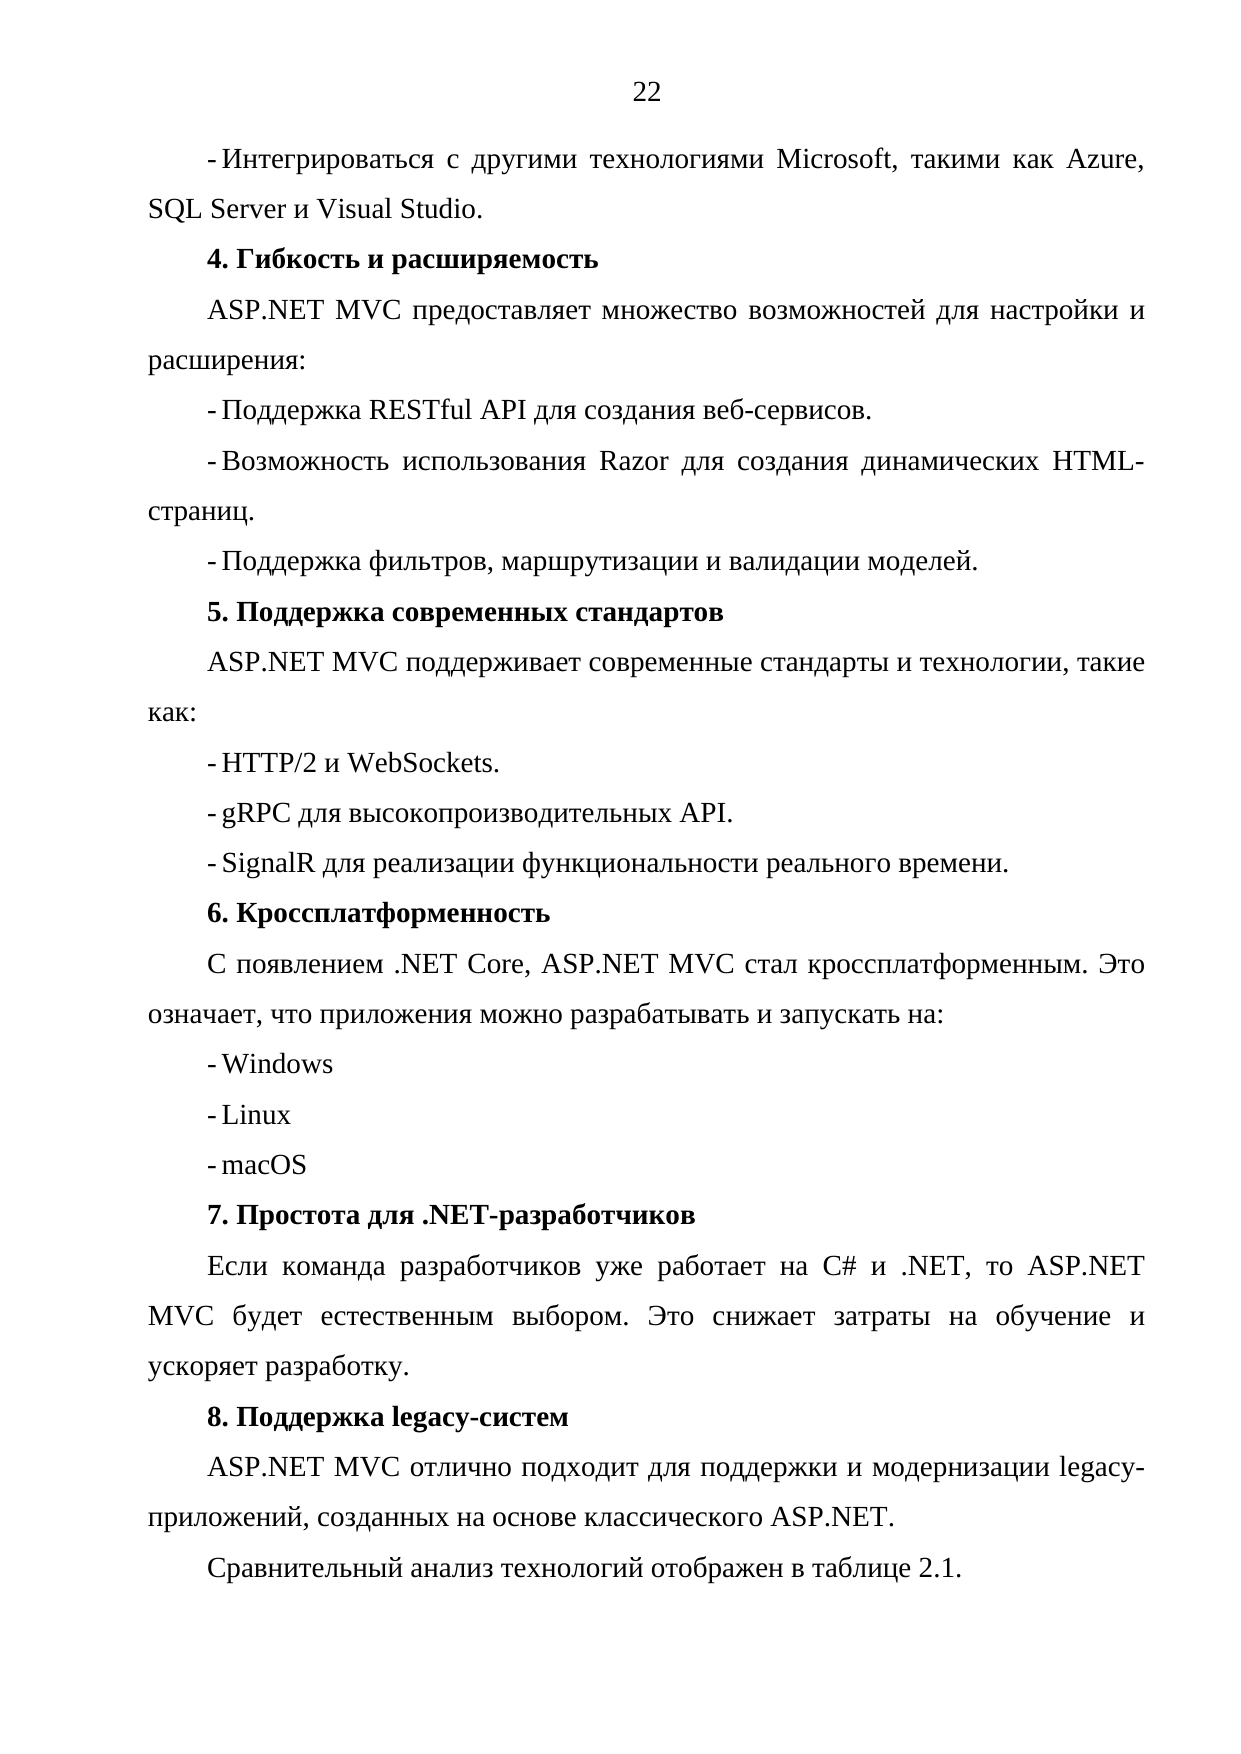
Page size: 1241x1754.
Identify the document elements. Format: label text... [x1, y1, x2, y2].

text Сравнительный анализ технологий отображен в таблице 2.1. [148, 1550, 1146, 1583]
text 6. Кроссплатформенность [148, 896, 1146, 929]
text - Windows [148, 1047, 1146, 1080]
text ASP.NET MVC предоставляет множество возможностей для настройки и расширения: [148, 292, 1146, 376]
text - Поддержка фильтров, маршрутизации и валидации моделей. [148, 543, 1146, 577]
text 7. Простота для .NET-разработчиков [148, 1197, 1146, 1231]
text С появлением .NET Core, ASP.NET MVC стал кроссплатформенным. Это означает, что приложения можно разрабатывать и запускать на: [148, 946, 1146, 1030]
text 5. Поддержка современных стандартов [148, 594, 1146, 627]
text Если команда разработчиков уже работает на C# и .NET, то ASP.NET MVC будет естественным выбором. Это снижает затраты на обучение и ускоряет разработку. [148, 1248, 1146, 1382]
text ASP.NET MVC поддерживает современные стандарты и технологии, такие как: [148, 644, 1146, 728]
text - Интегрироваться с другими технологиями Microsoft, такими как Azure, SQL Server и Visual Studio. [148, 141, 1146, 225]
text - gRPC для высокопроизводительных API. [148, 795, 1146, 828]
text - Поддержка RESTful API для создания веб-сервисов. [148, 392, 1146, 426]
text - macOS [148, 1147, 1146, 1181]
text - SignalR для реализации функциональности реального времени. [148, 845, 1146, 879]
text 4. Гибкость и расширяемость [148, 242, 1146, 275]
text ASP.NET MVC отлично подходит для поддержки и модернизации legacy-приложений, созданных на основе классического ASP.NET. [148, 1449, 1146, 1533]
text 8. Поддержка legacy-систем [148, 1399, 1146, 1432]
text - HTTP/2 и WebSockets. [148, 745, 1146, 778]
text - Linux [148, 1097, 1146, 1130]
text - Возможность использования Razor для создания динамических HTML-страниц. [148, 443, 1146, 527]
